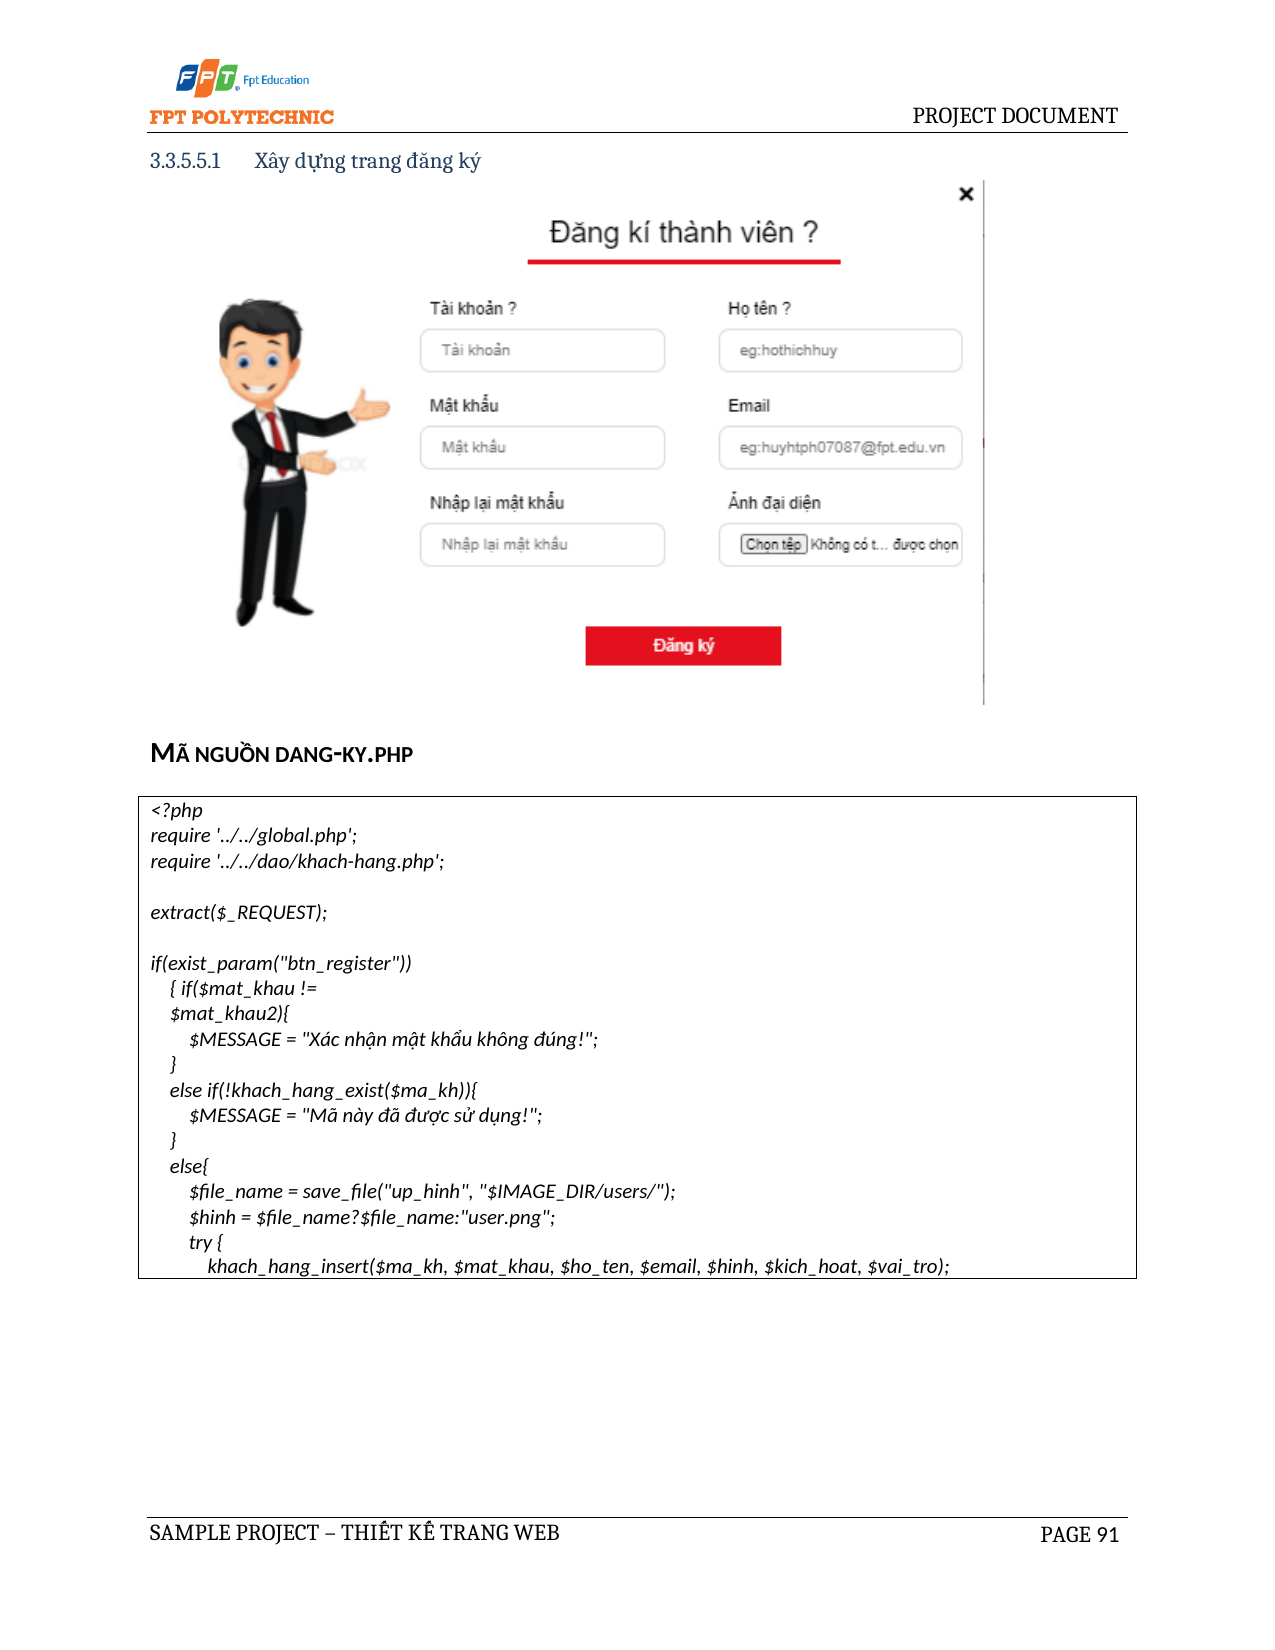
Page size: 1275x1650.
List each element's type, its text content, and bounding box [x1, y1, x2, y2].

picture [201, 180, 985, 705]
picture [150, 59, 334, 124]
list Xây dựng trang đăng ký [150, 148, 1148, 174]
subtitle MÃ NGUỒN DANG-KY.PHP [150, 734, 1148, 770]
table_header <?php require '../../global.php'; require '../../dao/khach-hang.php'; extract($_REQUEST); if(exist_param("btn_register")){ if($mat_khau != $mat_khau2){ $MESSAGE = "Xác nhận mật khẩu không đúng!"; } else if(!khach_hang_exist($ma_kh)){ $MESSAGE = "Mã này đã được sử dụng!"; } else{ $file_name = save_file("up_hinh", "$IMAGE_DIR/users/"); $hinh = $file_name?$file_name:"user.png"; try { khach_hang_insert($ma_kh, $mat_khau, $ho_ten, $email, $hinh, $kich_hoat, $vai_tro); [139, 797, 1136, 1278]
